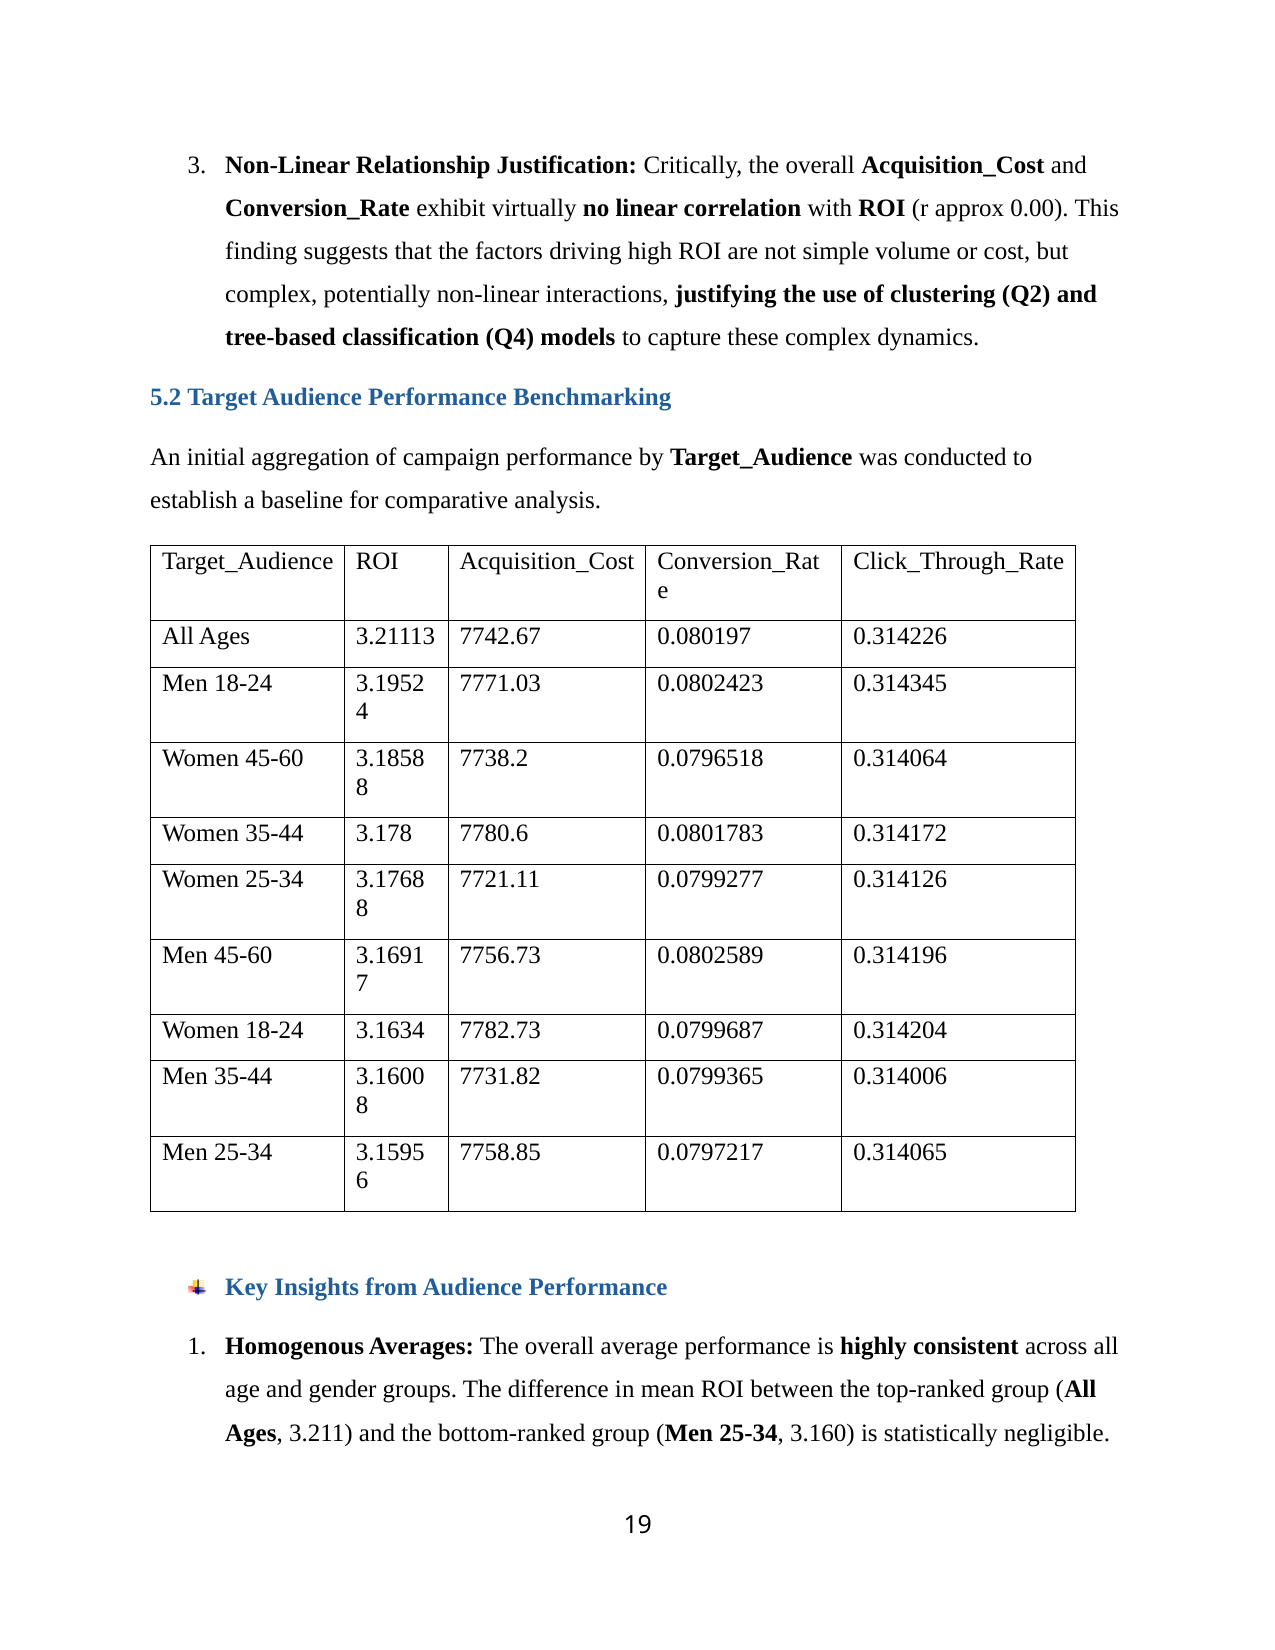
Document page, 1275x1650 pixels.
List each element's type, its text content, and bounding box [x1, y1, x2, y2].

list Non-Linear Relationship Justification: Critically, the overall Acquisition_Cost and Conversion_Rate exhibit virtually no linear correlation with ROI (r approx 0.00). This finding suggests that the factors driving high ROI are not simple volume or cost, but complex, potentially non-linear interactions, justifying the use of clustering (Q2) and tree-based classification (Q4) models to capture these complex dynamics. [187, 150, 1125, 351]
table_header Target_Audience [151, 546, 344, 620]
table_cell 0.314126 [842, 865, 1075, 939]
table_cell 7756.73 [449, 940, 645, 1014]
table_cell Women 18-24 [151, 1015, 344, 1060]
table_cell 0.0799687 [646, 1015, 841, 1060]
table_cell 7731.82 [449, 1061, 645, 1136]
table_cell 7742.67 [449, 621, 645, 667]
table_cell 7738.2 [449, 743, 645, 817]
table_cell 0.314196 [842, 940, 1075, 1014]
table_cell 7721.11 [449, 865, 645, 939]
table_header Acquisition_Cost [449, 546, 645, 620]
table_cell 3.21113 [345, 621, 448, 667]
table_cell Women 25-34 [151, 865, 344, 939]
table_cell 3.178 [345, 818, 448, 863]
table_cell 3.19524 [345, 668, 448, 742]
text 5.2 Target Audience Performance Benchmarking [150, 382, 1125, 411]
table_cell 0.0802589 [646, 940, 841, 1014]
table_cell Men 25-34 [151, 1137, 344, 1211]
table_cell Men 45-60 [151, 940, 344, 1014]
table_cell 0.314006 [842, 1061, 1075, 1136]
table_cell Women 45-60 [151, 743, 344, 817]
table_header Conversion_Rate [646, 546, 841, 620]
table_cell 0.0796518 [646, 743, 841, 817]
table_cell 7780.6 [449, 818, 645, 863]
table_cell 3.16917 [345, 940, 448, 1014]
table_cell 3.18588 [345, 743, 448, 817]
table_cell 3.17688 [345, 865, 448, 939]
table_cell 0.0799277 [646, 865, 841, 939]
table_cell 0.314172 [842, 818, 1075, 863]
table_cell 7782.73 [449, 1015, 645, 1060]
table_cell Men 18-24 [151, 668, 344, 742]
table_cell 0.080197 [646, 621, 841, 667]
table_cell 0.314226 [842, 621, 1075, 667]
list Key Insights from Audience Performance [187, 1272, 1125, 1300]
table_cell 7758.85 [449, 1137, 645, 1211]
table_cell 0.0801783 [646, 818, 841, 863]
table_cell 7771.03 [449, 668, 645, 742]
text An initial aggregation of campaign performance by Target_Audience was conducted to establish a baseline for comparative analysis. [150, 442, 1125, 514]
table_header Click_Through_Rate [842, 546, 1075, 620]
table_cell 0.0802423 [646, 668, 841, 742]
table_cell Men 35-44 [151, 1061, 344, 1136]
picture [188, 1278, 206, 1295]
table_cell 0.0797217 [646, 1137, 841, 1211]
table_cell 0.314064 [842, 743, 1075, 817]
table_cell 0.314065 [842, 1137, 1075, 1211]
table_cell 3.1634 [345, 1015, 448, 1060]
table_cell Women 35-44 [151, 818, 344, 863]
table_cell 3.16008 [345, 1061, 448, 1136]
table_cell 3.15956 [345, 1137, 448, 1211]
table_cell 0.314204 [842, 1015, 1075, 1060]
table_cell All Ages [151, 621, 344, 667]
table_cell 0.0799365 [646, 1061, 841, 1136]
list Homogenous Averages: The overall average performance is highly consistent across all age and gender groups. The difference in mean ROI between the top-ranked group (All Ages, 3.211) and the bottom-ranked group (Men 25-34, 3.160) is statistically negligible. [187, 1331, 1125, 1446]
table_header ROI [345, 546, 448, 620]
table_cell 0.314345 [842, 668, 1075, 742]
